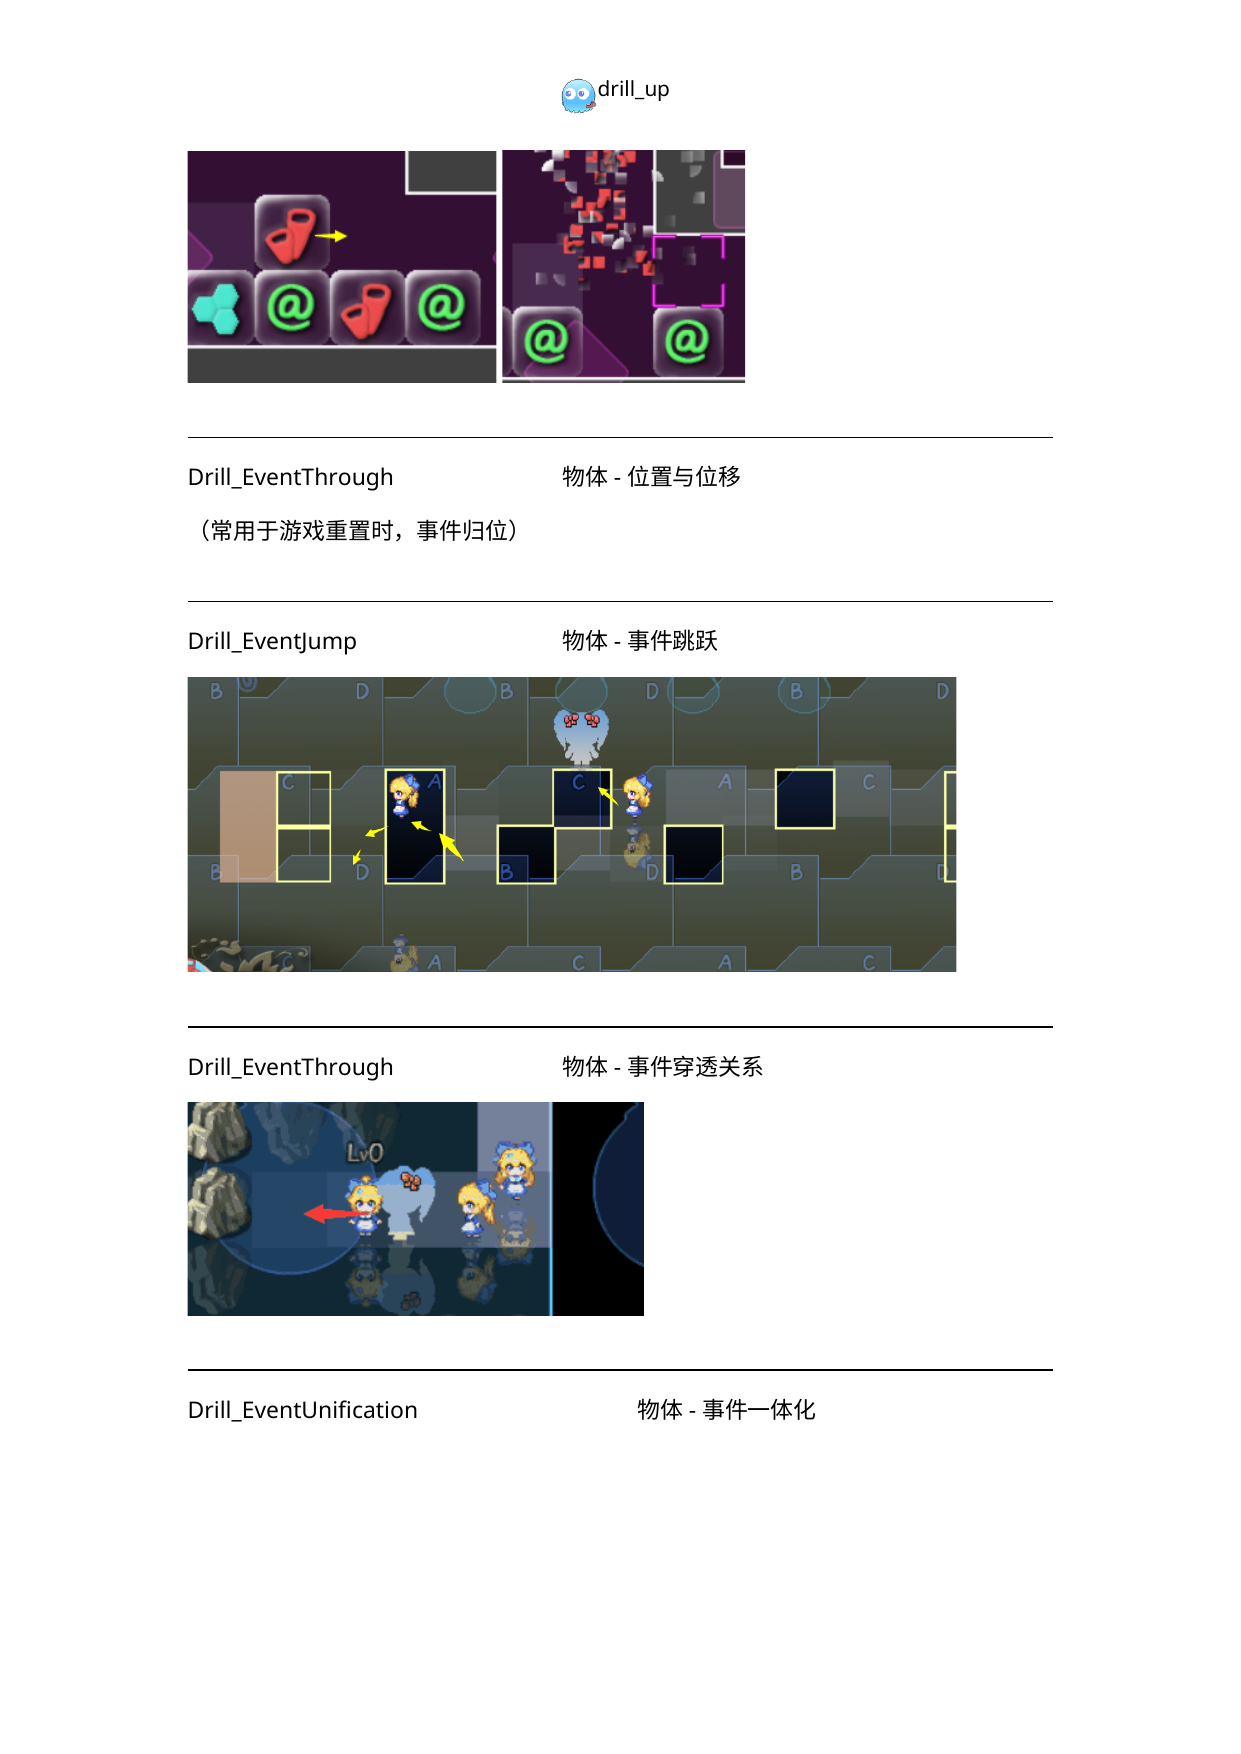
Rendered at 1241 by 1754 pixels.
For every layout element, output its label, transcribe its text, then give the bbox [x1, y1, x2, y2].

text Drill_EventThrough 物体 - 位置与位移 [187, 459, 1053, 492]
picture [502, 150, 746, 383]
picture [187, 1102, 644, 1316]
picture [187, 677, 957, 972]
picture [187, 151, 497, 383]
text Drill_EventUnification 物体 - 事件一体化 [187, 1392, 1053, 1425]
picture [556, 73, 597, 115]
text Drill_EventThrough 物体 - 事件穿透关系 [187, 1049, 1053, 1082]
text Drill_EventJump 物体 - 事件跳跃 [187, 623, 1053, 656]
text （常用于游戏重置时，事件归位） [187, 513, 1053, 546]
